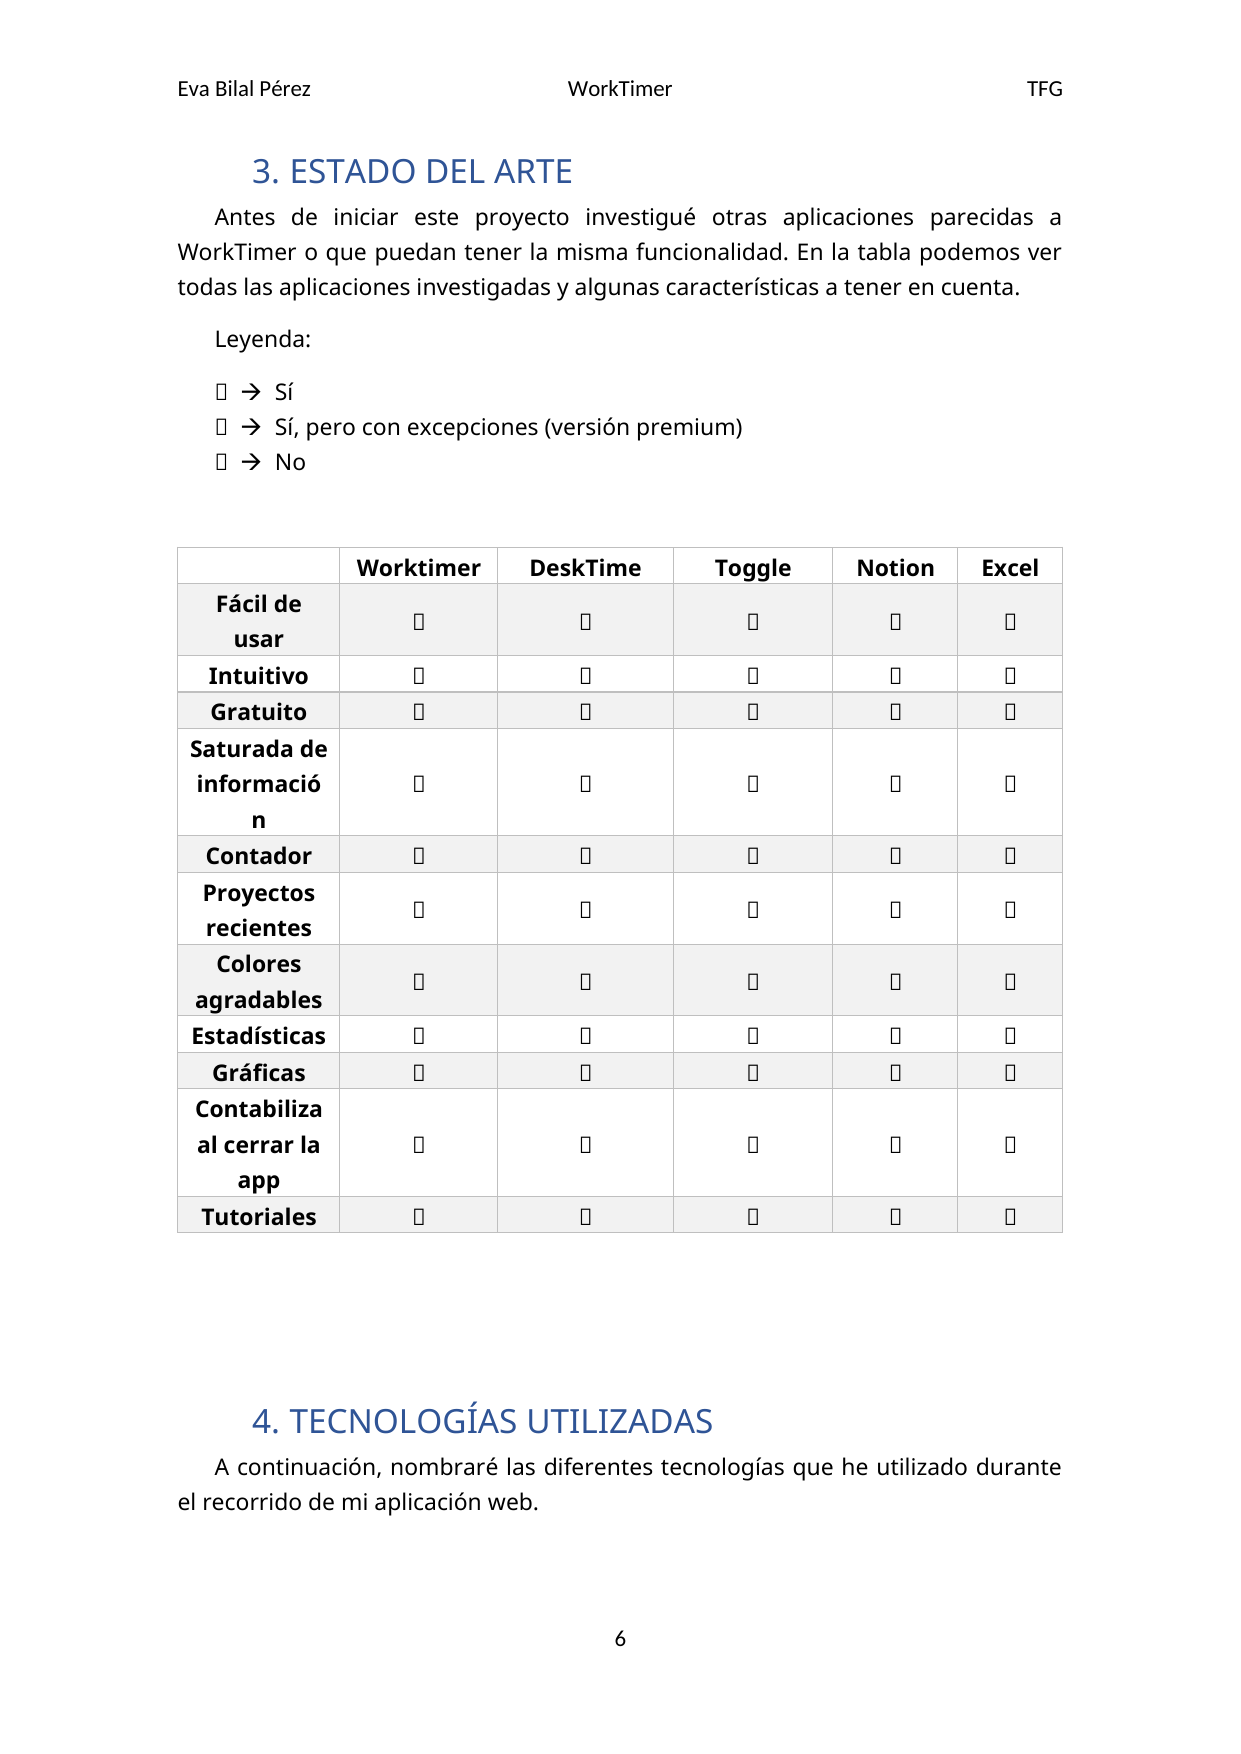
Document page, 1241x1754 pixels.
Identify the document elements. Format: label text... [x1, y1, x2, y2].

table_cell Estadísticas [178, 1016, 339, 1052]
table_cell Colores agradables [178, 945, 339, 1015]
table_cell Tutoriales [178, 1197, 339, 1232]
table_cell ✅ [674, 836, 832, 872]
table_cell Saturada de información [178, 729, 339, 835]
table_cell ✅ [674, 945, 832, 1015]
table_cell ❌ [958, 1197, 1062, 1232]
table_cell ❌ [833, 873, 957, 943]
table_header Worktimer [340, 548, 497, 583]
table_cell Proyectos recientes [178, 873, 339, 943]
table_cell Intuitivo [178, 656, 339, 691]
text Antes de iniciar este proyecto investigué otras aplicaciones parecidas a WorkTimer o que puedan tener la misma funcionalidad. En la tabla podemos ver todas las aplicaciones investigadas y algunas características a tener en cuenta. [177, 197, 1063, 303]
table_cell ✅ [498, 729, 673, 835]
table_cell Gráficas [178, 1053, 339, 1088]
table_cell ✅ [498, 1197, 673, 1232]
table_cell ❌ [340, 729, 497, 835]
table_cell ❌ [833, 1197, 957, 1232]
table_cell ❎ [674, 693, 832, 728]
title TECNOLOGÍAS UTILIZADAS [252, 1398, 1063, 1443]
table_cell ❎ [958, 693, 1062, 728]
table_cell ❌ [498, 945, 673, 1015]
title ESTADO DEL ARTE [252, 148, 1063, 193]
table_cell ❌ [958, 1089, 1062, 1196]
table_cell ✅ [674, 1053, 832, 1088]
table_cell ❌ [833, 836, 957, 872]
table_cell ❎ [833, 693, 957, 728]
table_cell ✅ [833, 945, 957, 1015]
table_cell ✅ [674, 1197, 832, 1232]
table_cell ❌ [674, 656, 832, 691]
table_cell Fácil de usar [178, 584, 339, 655]
table_cell ✅ [498, 1016, 673, 1052]
table_cell ✅ [498, 836, 673, 872]
table_header Excel [958, 548, 1062, 583]
table_cell ❌ [833, 584, 957, 655]
table_header Notion [833, 548, 957, 583]
table_cell ✅ [340, 1197, 497, 1232]
table_cell ❌ [498, 873, 673, 943]
table_cell ✅ [340, 1053, 497, 1088]
table_cell ✅ [498, 1053, 673, 1088]
table_cell ✅ [674, 1089, 832, 1196]
table_cell ❌ [958, 656, 1062, 691]
table_cell ❌ [958, 729, 1062, 835]
table_cell Contador [178, 836, 339, 872]
table_cell ✅ [958, 584, 1062, 655]
table_cell ✅ [958, 1053, 1062, 1088]
table_cell ❌ [958, 873, 1062, 943]
table_cell ❌ [833, 729, 957, 835]
text Leyenda: [177, 319, 1063, 355]
table_cell ❎ [498, 693, 673, 728]
table_header Toggle [674, 548, 832, 583]
table_cell ✅ [340, 945, 497, 1015]
table_cell ✅ [958, 1016, 1062, 1052]
table_cell ❌ [833, 656, 957, 691]
table_cell ❌ [833, 1089, 957, 1196]
table_cell ✅ [340, 836, 497, 872]
table_cell ❌ [958, 836, 1062, 872]
table_header DeskTime [498, 548, 673, 583]
table_cell ❌ [498, 656, 673, 691]
table_cell ✅ [958, 945, 1062, 1015]
text ✅ Sí ❎ Sí, pero con excepciones (versión premium) ❌ No [214, 372, 1063, 478]
table_cell ❌ [674, 729, 832, 835]
table_cell Contabiliza al cerrar la app [178, 1089, 339, 1196]
table_cell ✅ [340, 584, 497, 655]
table_cell ✅ [674, 584, 832, 655]
table_cell ✅ [340, 873, 497, 943]
table_cell ✅ [674, 1016, 832, 1052]
table_cell ✅ [340, 1089, 497, 1196]
table_cell ✅ [340, 693, 497, 728]
table_cell Gratuito [178, 693, 339, 728]
text A continuación, nombraré las diferentes tecnologías que he utilizado durante el recorrido de mi aplicación web. [177, 1447, 1063, 1517]
table_cell ✅ [498, 1089, 673, 1196]
table_cell ❌ [833, 1053, 957, 1088]
table_cell ❌ [498, 584, 673, 655]
table_cell ✅ [340, 656, 497, 691]
table_cell ❌ [674, 873, 832, 943]
table_cell ✅ [833, 1016, 957, 1052]
table_header [178, 548, 339, 583]
table_cell ✅ [340, 1016, 497, 1052]
